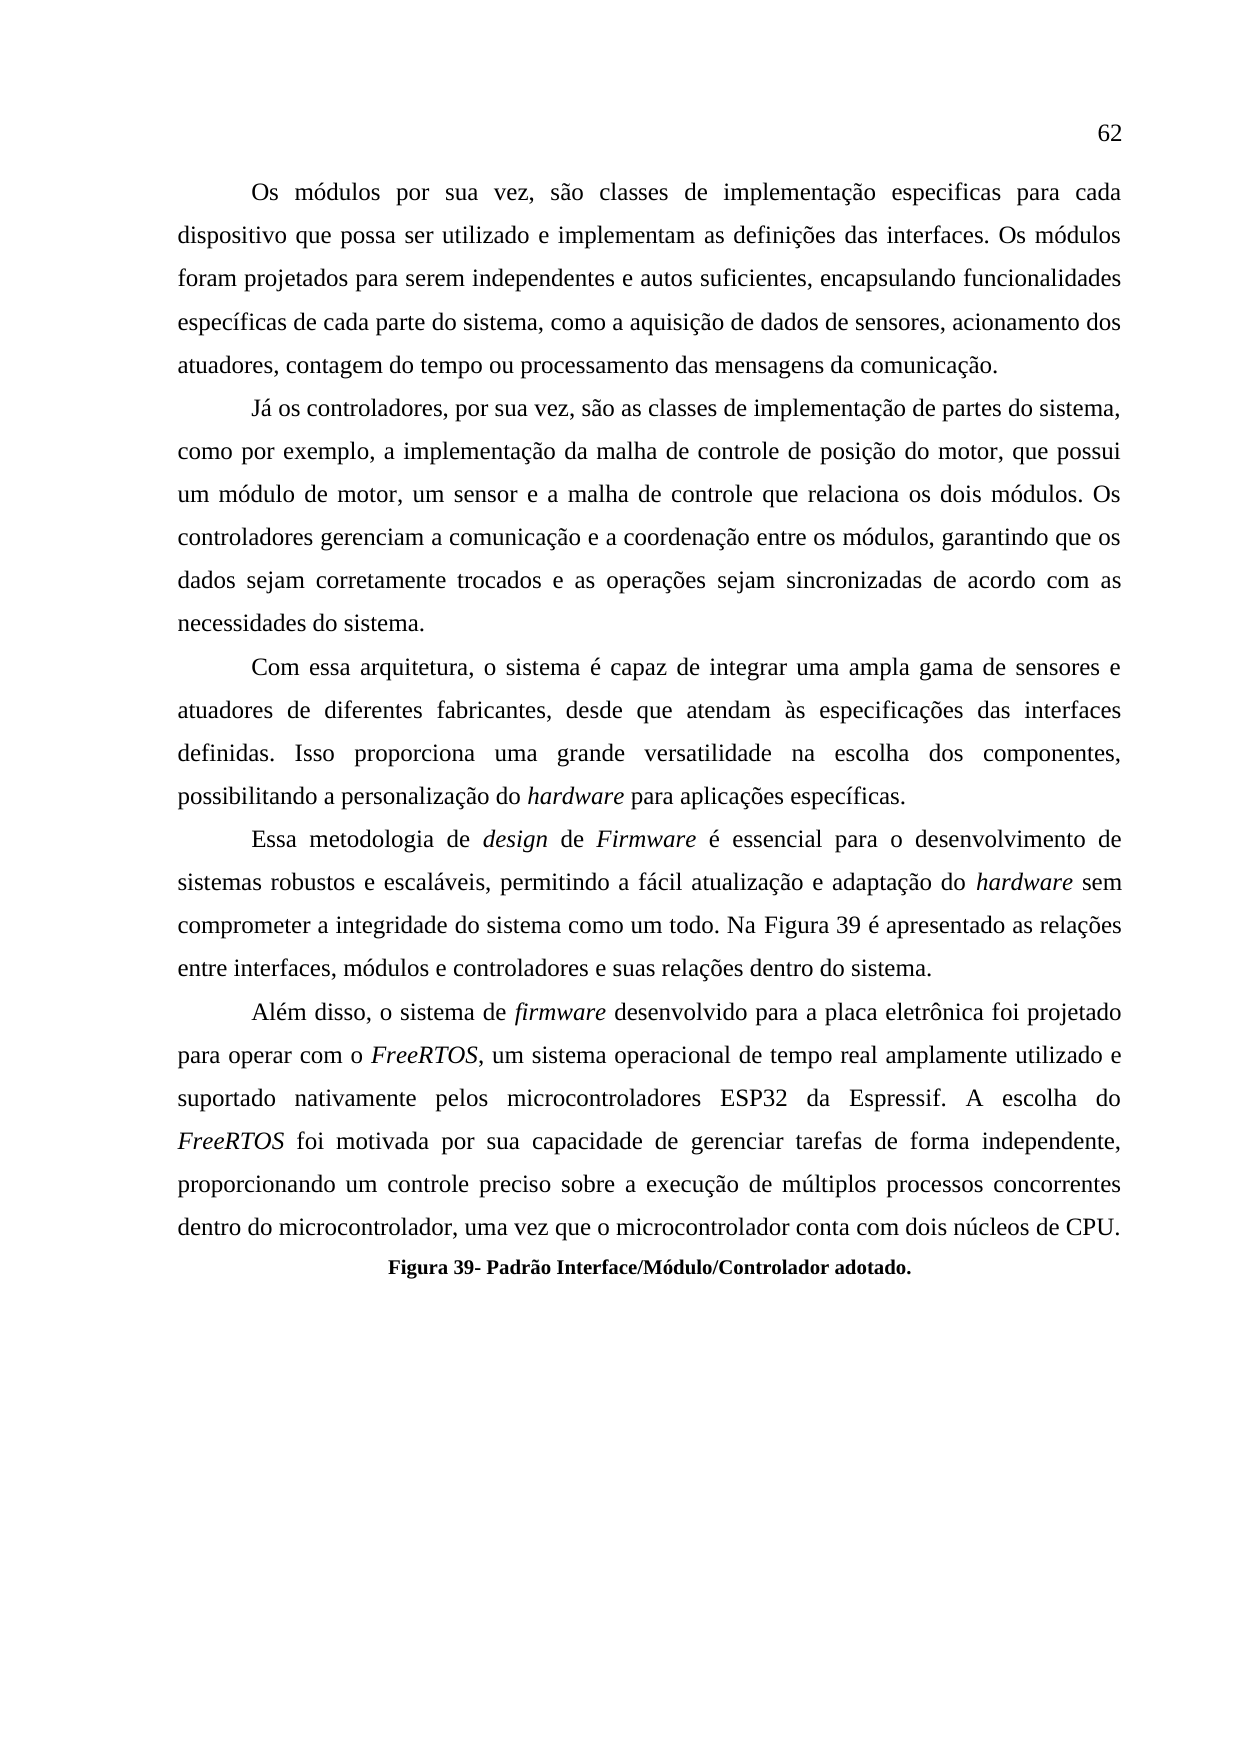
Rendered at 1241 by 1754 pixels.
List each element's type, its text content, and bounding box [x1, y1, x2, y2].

text Já os controladores, por sua vez, são as classes de implementação de partes do sistema, como por exemplo, a implementação da malha de controle de posição do motor, que possui um módulo de motor, um sensor e a malha de controle que relaciona os dois módulos. Os controladores gerenciam a comunicação e a coordenação entre os módulos, garantindo que os dados sejam corretamente trocados e as operações sejam sincronizadas de acordo com as necessidades do sistema. [177, 393, 1122, 637]
text Além disso, o sistema de firmware desenvolvido para a placa eletrônica foi projetado para operar com o FreeRTOS, um sistema operacional de tempo real amplamente utilizado e suportado nativamente pelos microcontroladores ESP32 da Espressif. A escolha do FreeRTOS foi motivada por sua capacidade de gerenciar tarefas de forma independente, proporcionando um controle preciso sobre a execução de múltiplos processos concorrentes dentro do microcontrolador, uma vez que o microcontrolador conta com dois núcleos de CPU. [177, 997, 1122, 1241]
text Os módulos por sua vez, são classes de implementação especificas para cada dispositivo que possa ser utilizado e implementam as definições das interfaces. Os módulos foram projetados para serem independentes e autos suficientes, encapsulando funcionalidades específicas de cada parte do sistema, como a aquisição de dados de sensores, acionamento dos atuadores, contagem do tempo ou processamento das mensagens da comunicação. [177, 177, 1122, 378]
text Com essa arquitetura, o sistema é capaz de integrar uma ampla gama de sensores e atuadores de diferentes fabricantes, desde que atendam às especificações das interfaces definidas. Isso proporciona uma grande versatilidade na escolha dos componentes, possibilitando a personalização do hardware para aplicações específicas. [177, 652, 1122, 810]
